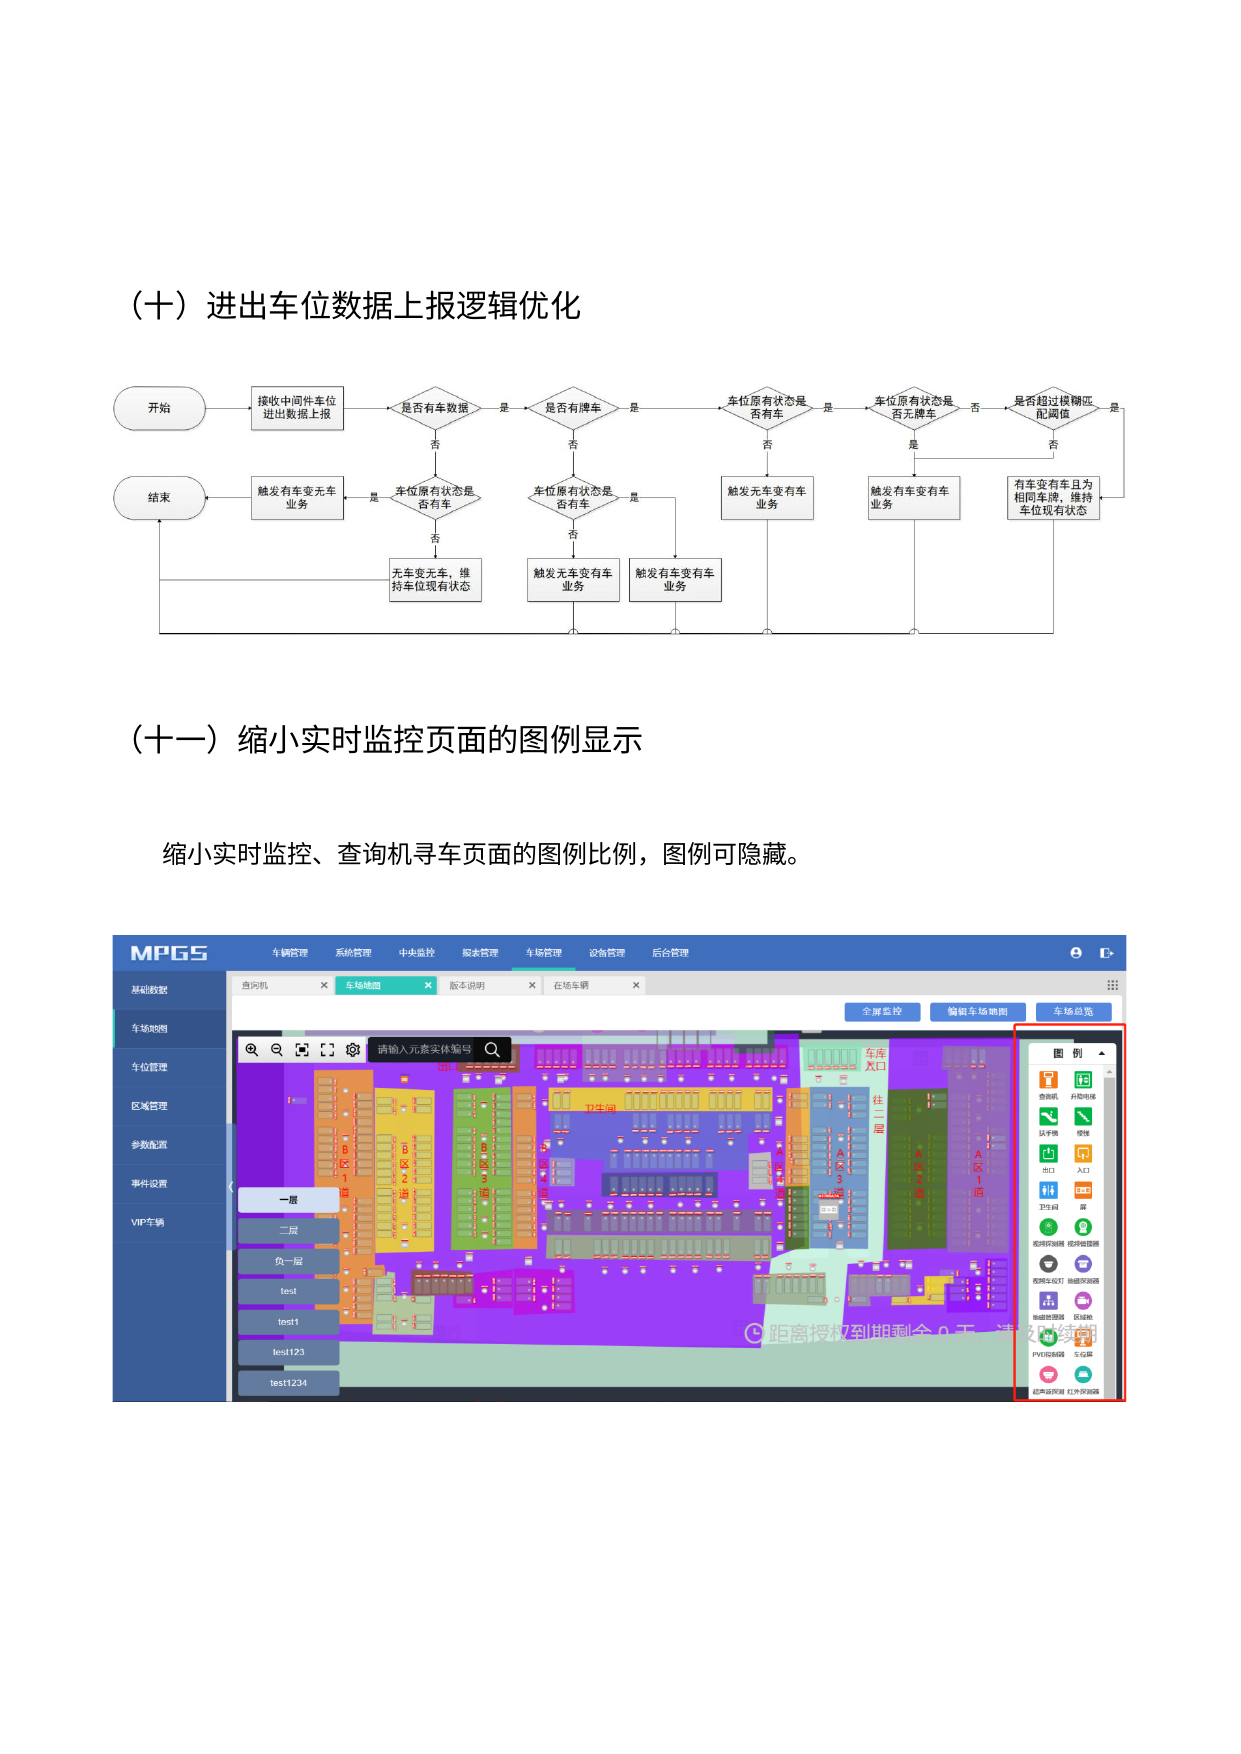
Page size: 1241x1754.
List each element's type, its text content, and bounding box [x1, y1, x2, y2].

picture [112, 385, 1127, 637]
subtitle 进出车位数据上报逻辑优化 [112, 271, 1128, 336]
picture [112, 935, 1127, 1402]
list 缩小实时监控、查询机寻车页面的图例比例，图例可隐藏。 [112, 820, 1128, 885]
subtitle 缩小实时监控页面的图例显示 [112, 705, 1128, 770]
